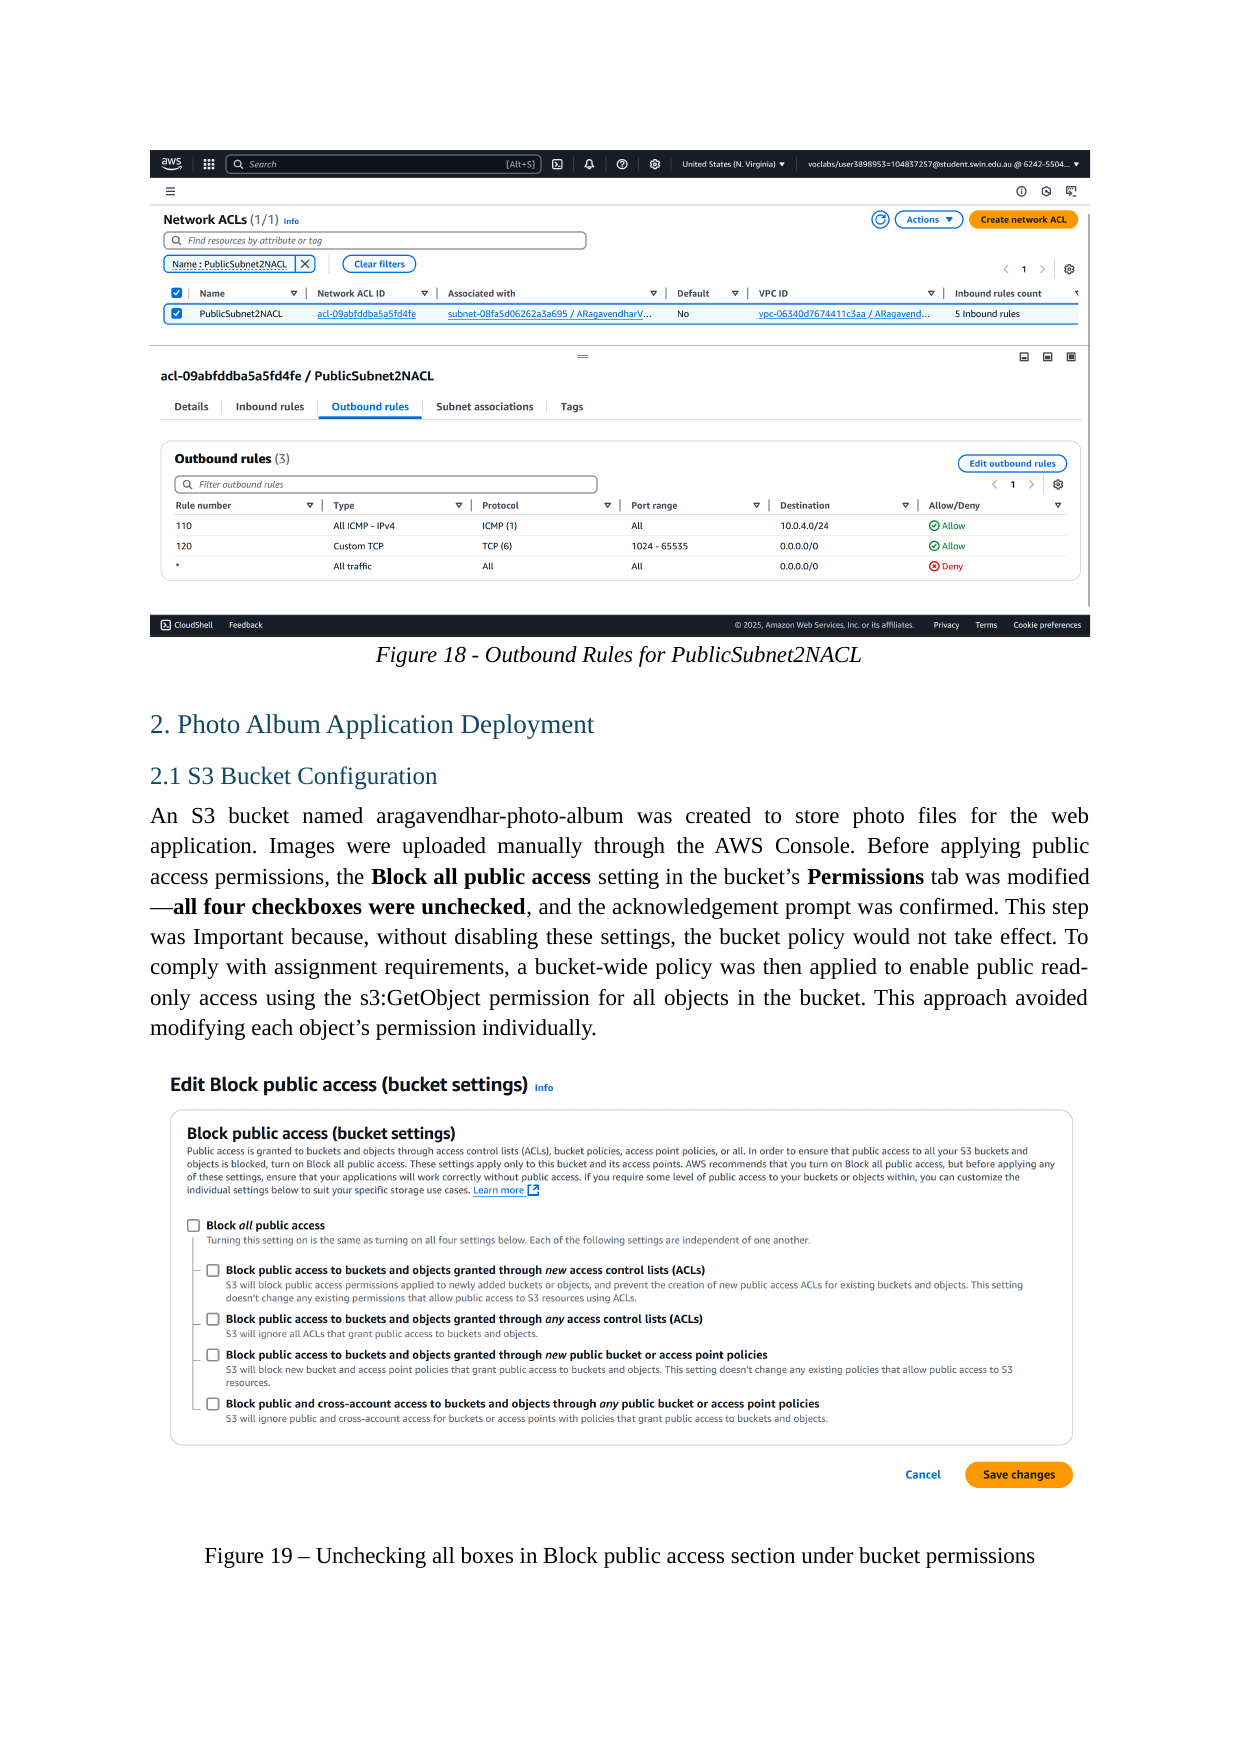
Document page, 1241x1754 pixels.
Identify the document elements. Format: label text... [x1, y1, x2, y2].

text An S3 bucket named aragavendhar-photo-album was created to store photo files for the web application. Images were uploaded manually through the AWS Console. Before applying public access permissions, the Block all public access setting in the bucket’s Permissions tab was modified—all four checkboxes were unchecked, and the acknowledgement prompt was confirmed. This step was Important because, without disabling these settings, the bucket policy would not take effect. To comply with assignment requirements, a bucket-wide policy was then applied to enable public read-only access using the s3:GetObject permission for all objects in the bucket. This approach avoided modifying each object’s permission individually. [150, 802, 1090, 1040]
text Figure 18 - Outbound Rules for PublicSubnet2NACL [150, 637, 1090, 667]
subtitle 2.1 S3 Bucket Configuration [150, 761, 1090, 790]
picture [150, 150, 1091, 637]
subtitle 2. Photo Album Application Deployment [150, 709, 1090, 740]
text Figure 19 – Unchecking all boxes in Block public access section under bucket permissions [150, 1542, 1090, 1569]
picture [157, 1060, 1083, 1521]
